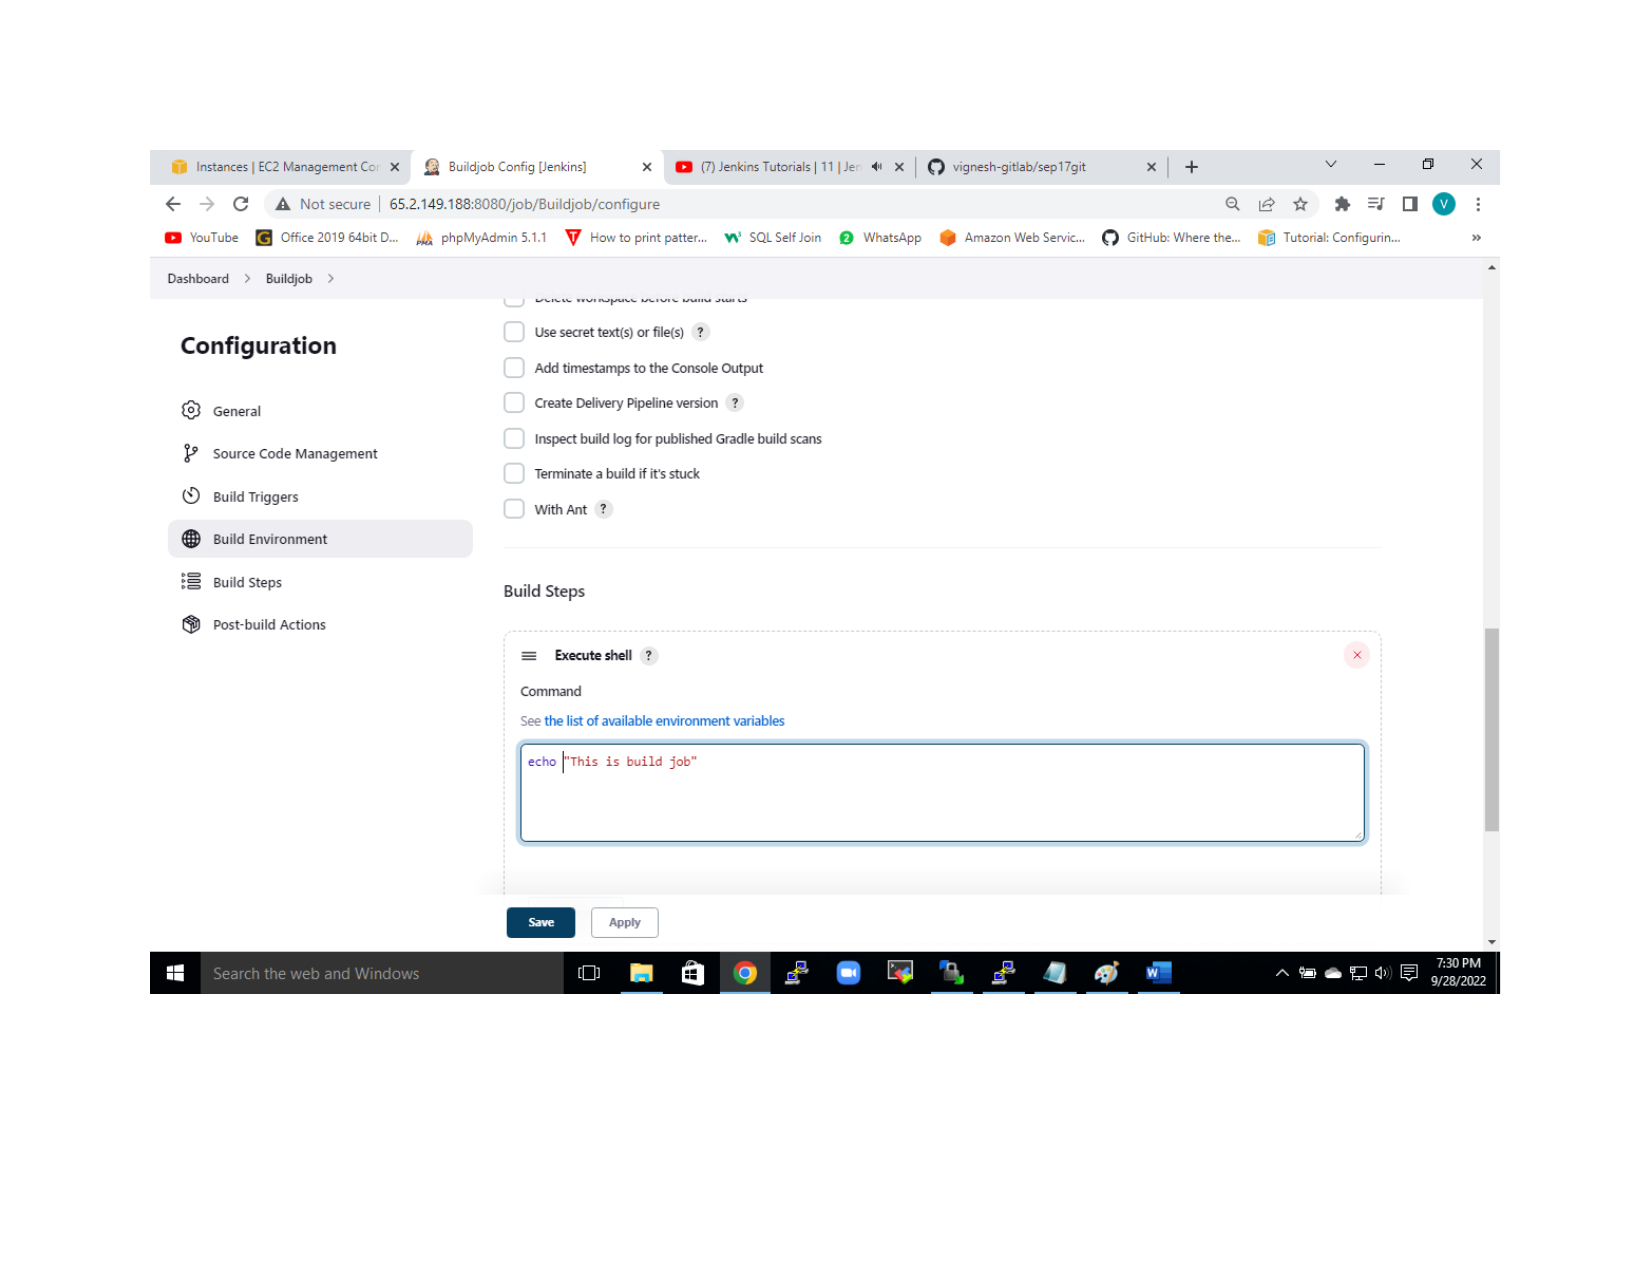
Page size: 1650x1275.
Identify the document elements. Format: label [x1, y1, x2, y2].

picture [150, 150, 1500, 994]
